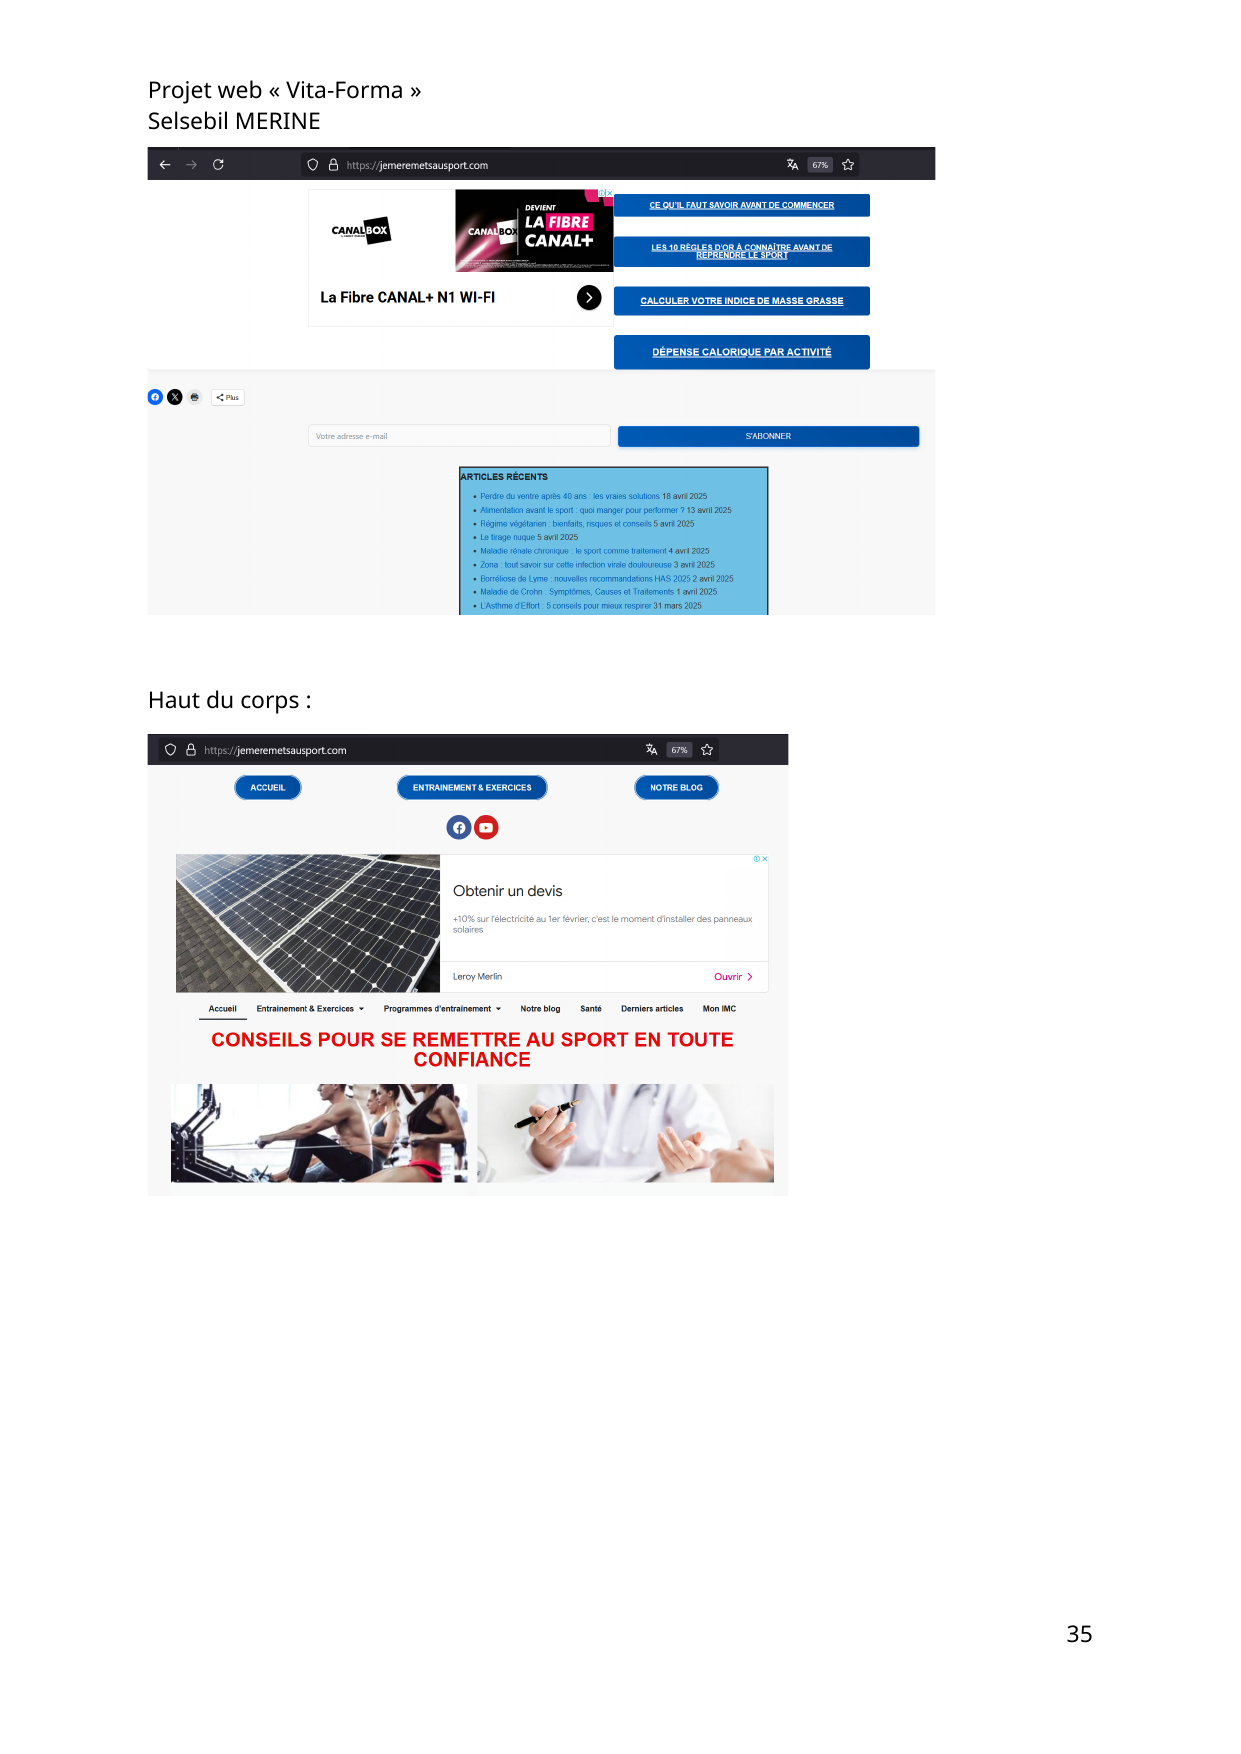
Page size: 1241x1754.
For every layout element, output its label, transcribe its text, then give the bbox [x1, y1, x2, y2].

picture [147, 734, 789, 1196]
text Haut du corps : [148, 684, 1093, 716]
picture [147, 147, 936, 615]
